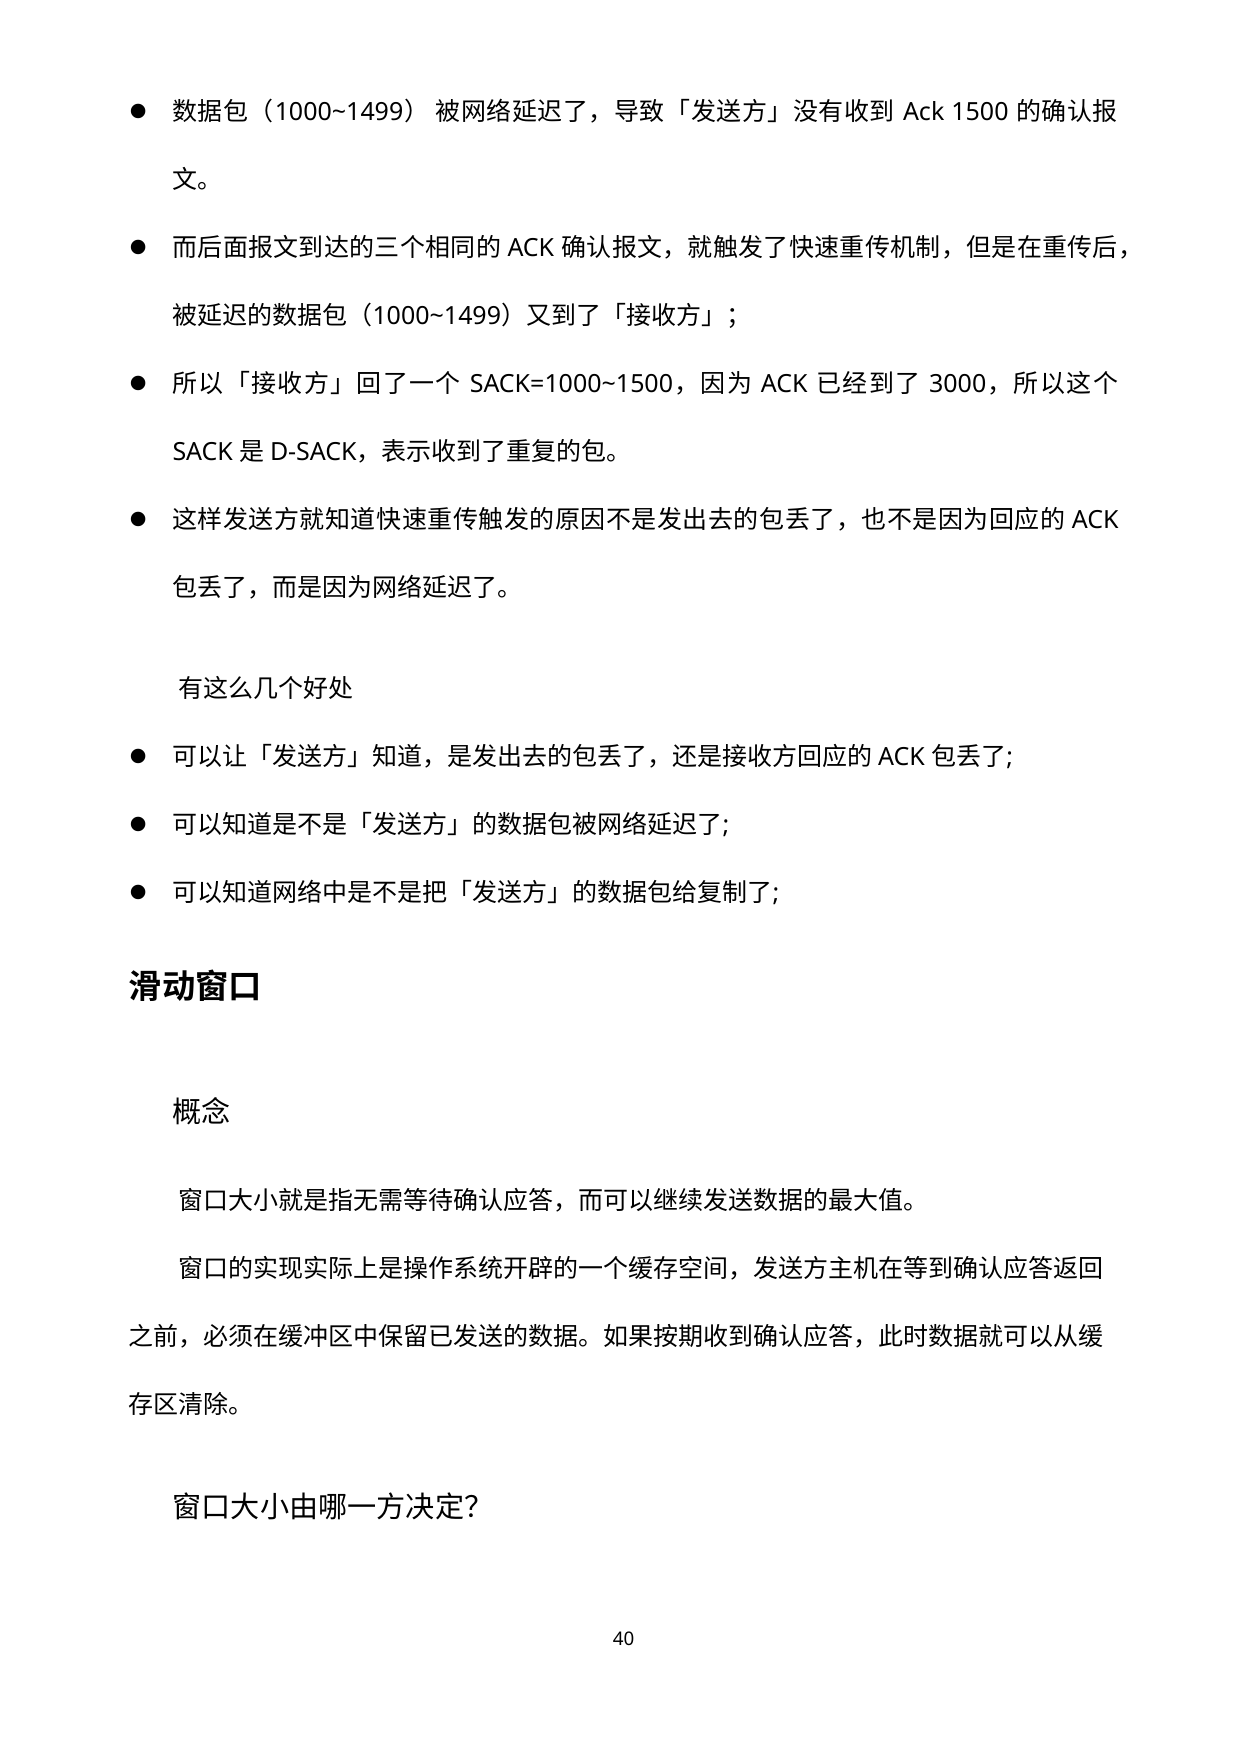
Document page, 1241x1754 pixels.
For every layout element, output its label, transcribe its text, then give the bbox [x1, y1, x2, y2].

list 可以知道网络中是不是把「发送方」的数据包给复制了; [128, 857, 1118, 925]
subtitle 窗口大小由哪一方决定？ [172, 1470, 1118, 1538]
list 数据包（1000~1499） 被网络延迟了，导致「发送方」没有收到 Ack 1500 的确认报文。 [128, 76, 1118, 212]
list 可以知道是不是「发送方」的数据包被网络延迟了; [128, 789, 1118, 857]
text 窗口大小就是指无需等待确认应答，而可以继续发送数据的最大值。 [128, 1165, 1118, 1233]
text 窗口的实现实际上是操作系统开辟的一个缓存空间，发送方主机在等到确认应答返回之前，必须在缓冲区中保留已发送的数据。如果按期收到确认应答，此时数据就可以从缓存区清除。 [128, 1233, 1118, 1436]
subtitle 概念 [172, 1076, 1118, 1143]
list 所以「接收方」回了一个 SACK=1000~1500，因为 ACK 已经到了 3000，所以这个 SACK 是 D-SACK，表示收到了重复的包。 [128, 347, 1118, 483]
subtitle 滑动窗口 [128, 950, 1118, 1018]
list 可以让「发送方」知道，是发出去的包丢了，还是接收方回应的 ACK 包丢了; [128, 721, 1118, 789]
text 有这么几个好处 [128, 653, 1118, 721]
list 这样发送方就知道快速重传触发的原因不是发出去的包丢了，也不是因为回应的 ACK 包丢了，而是因为网络延迟了。 [128, 483, 1118, 619]
list 而后面报文到达的三个相同的 ACK 确认报文，就触发了快速重传机制，但是在重传后，被延迟的数据包（1000~1499）又到了「接收方」； [128, 212, 1118, 347]
